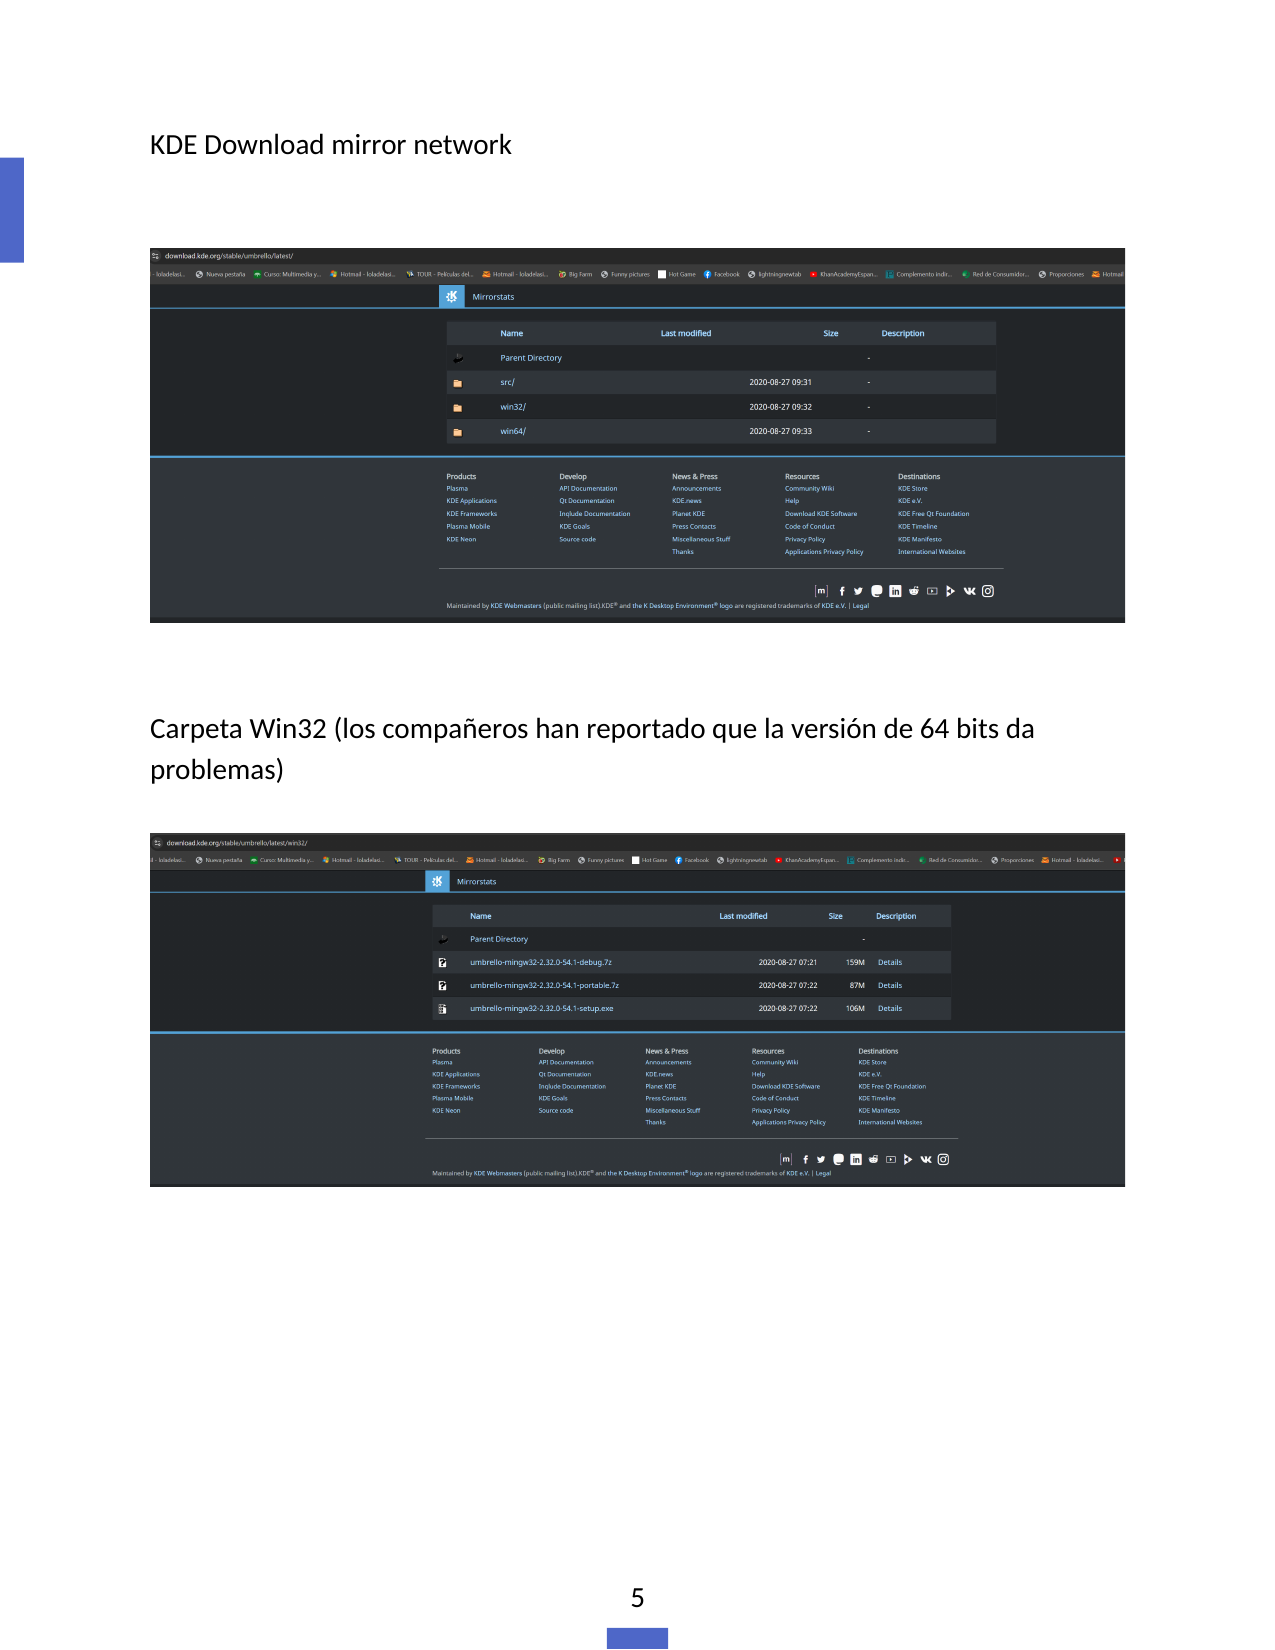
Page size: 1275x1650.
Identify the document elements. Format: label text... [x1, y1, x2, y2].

picture [150, 248, 1125, 623]
picture [150, 833, 1125, 1187]
text Carpeta Win32 (los compañeros han reportado que la versión de 64 bits da problemas) [150, 710, 1125, 787]
text KDE Download mirror network [150, 126, 1125, 162]
